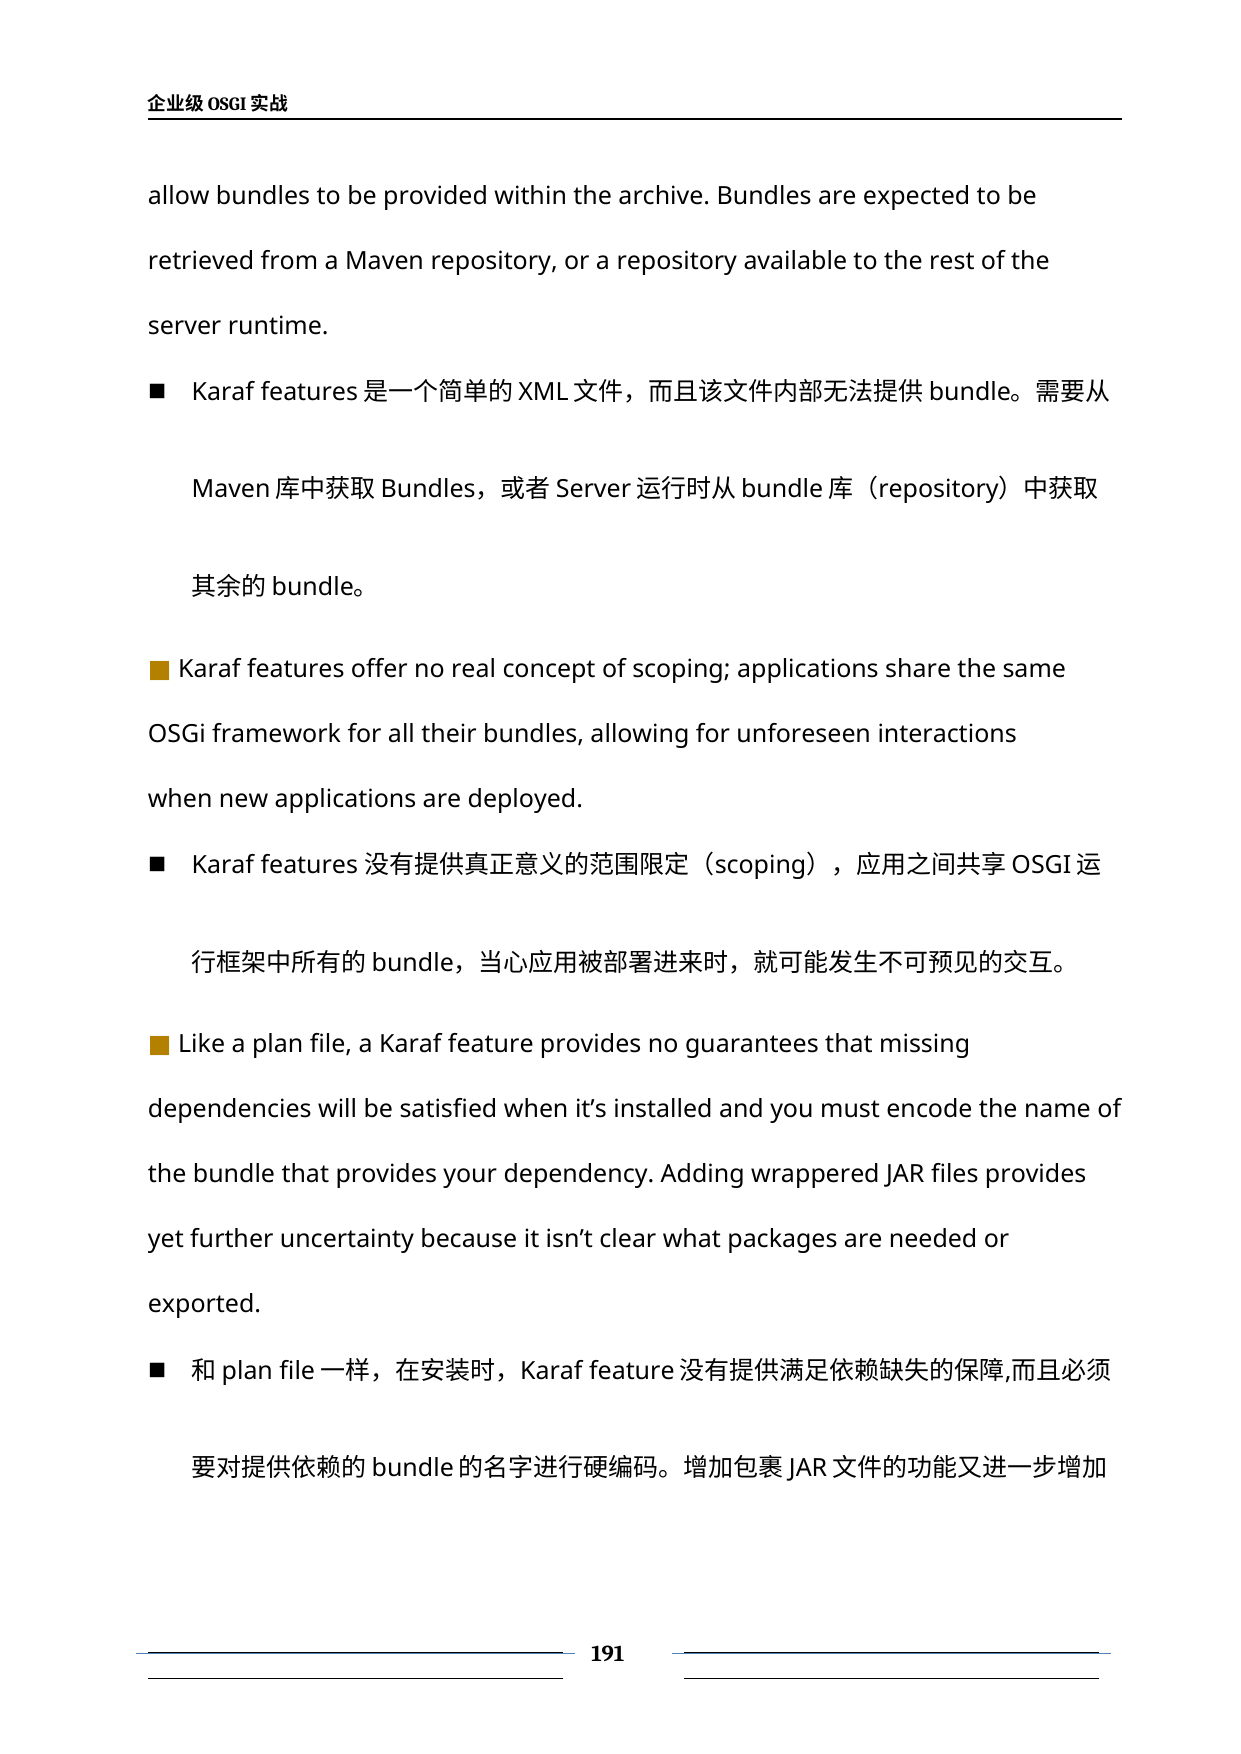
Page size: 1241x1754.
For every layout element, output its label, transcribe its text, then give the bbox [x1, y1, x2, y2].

text allow bundles to be provided within the archive. Bundles are expected to be [148, 162, 1122, 227]
text when new applications are deployed. [148, 765, 1122, 830]
list Karaf features是一个简单的XML文件，而且该文件内部无法提供bundle。需要从Maven库中获取Bundles，或者Server运行时从bundle库（repository）中获取其余的bundle。 [148, 357, 1122, 617]
text retrieved from a Maven repository, or a repository available to the rest of the [148, 227, 1122, 292]
text server runtime. [148, 292, 1122, 357]
text ■ Like a plan file, a Karaf feature provides no guarantees that missing dependencies will be satisfied when it’s installed and you must encode the name of the bundle that provides your dependency. Adding wrappered JAR files provides yet further uncertainty because it isn’t clear what packages are needed or exported. [148, 1011, 1122, 1336]
text OSGi framework for all their bundles, allowing for unforeseen interactions [148, 700, 1122, 765]
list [148, 1336, 1122, 1498]
text ■ Karaf features offer no real concept of scoping; applications share the same [148, 635, 1122, 700]
list Karaf features 没有提供真正意义的范围限定（scoping），应用之间共享OSGI运行框架中所有的bundle，当心应用被部署进来时，就可能发生不可预见的交互。 [148, 830, 1122, 993]
